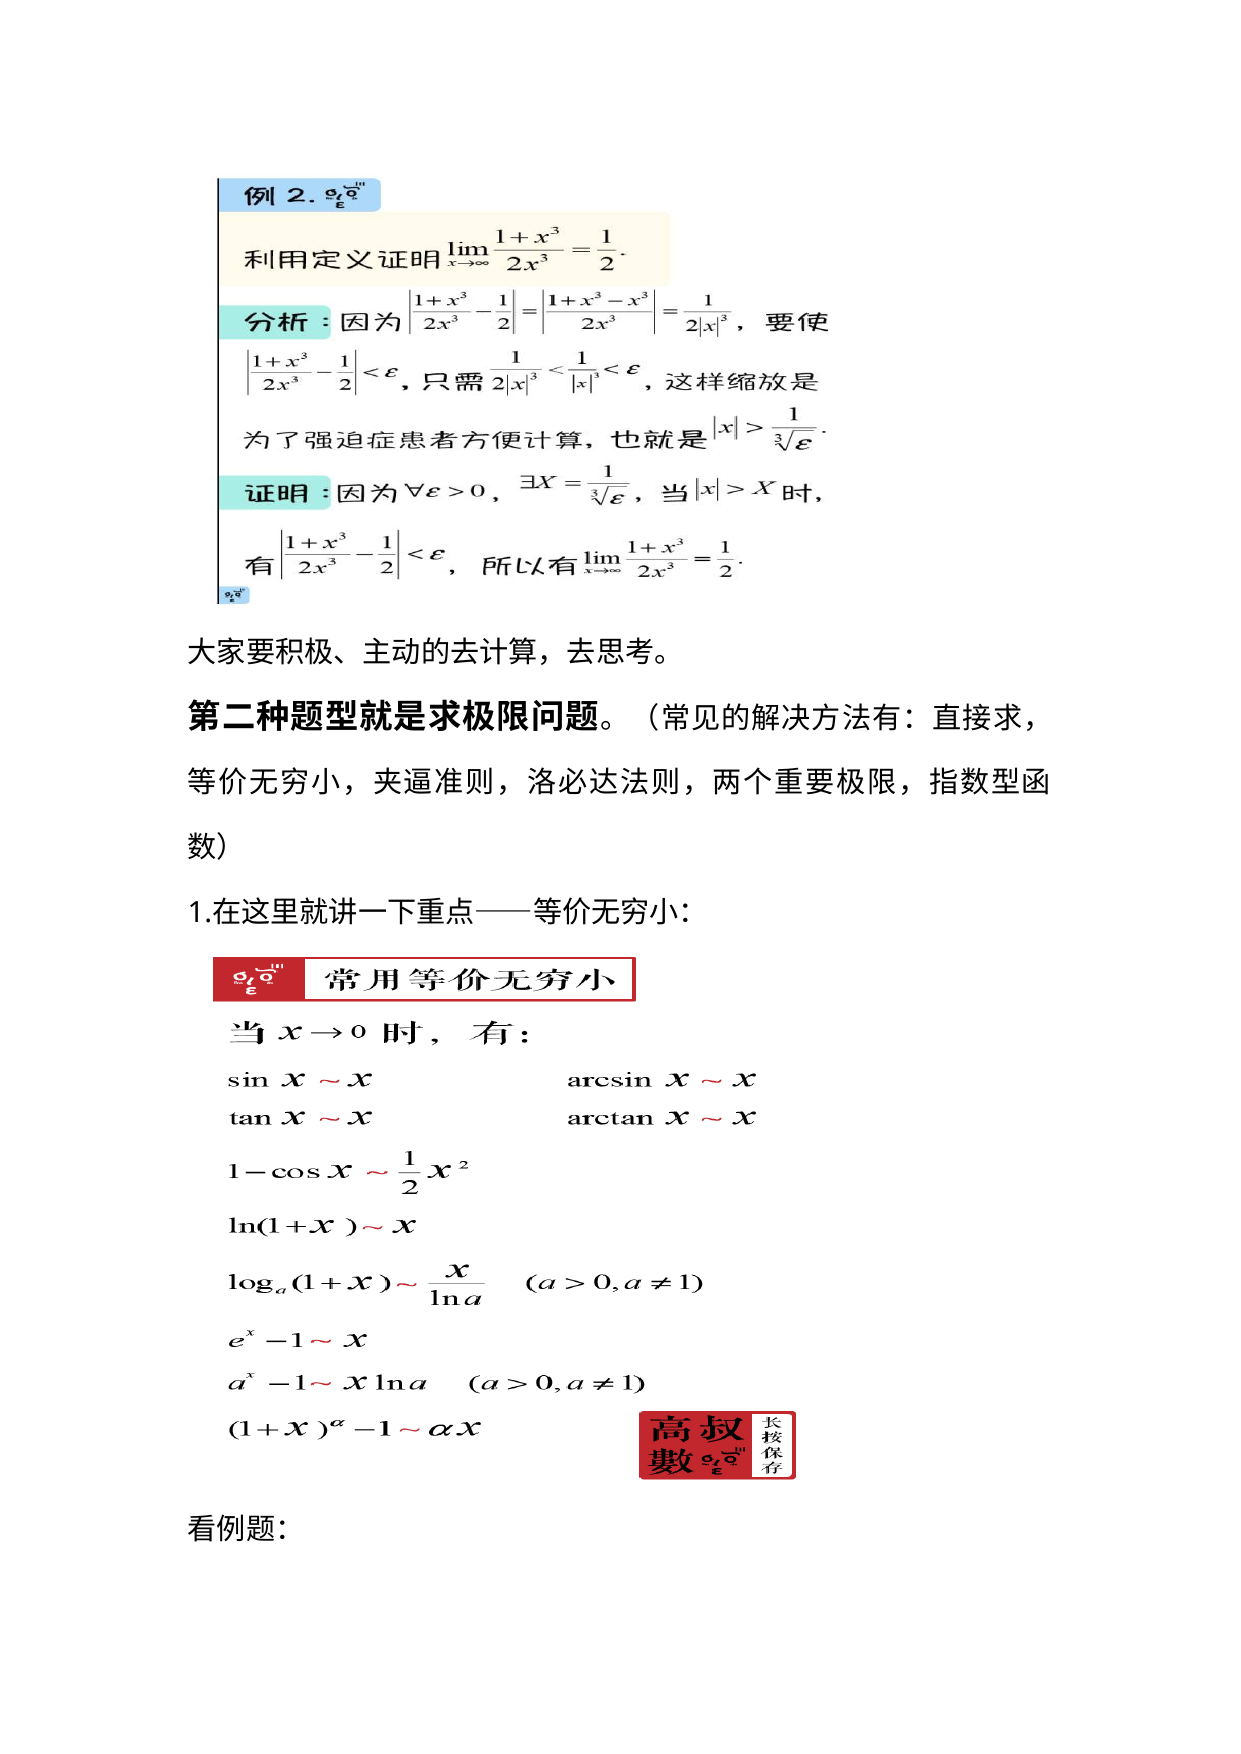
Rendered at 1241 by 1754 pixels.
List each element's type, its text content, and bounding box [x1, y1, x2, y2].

picture [187, 162, 845, 611]
text 1.在这里就讲一下重点——等价无穷小： [187, 877, 1053, 942]
text 看例题： [187, 1494, 1053, 1559]
picture [187, 942, 822, 1491]
text 第二种题型就是求极限问题。（常见的解决方法有：直接求，等价无穷小，夹逼准则，洛必达法则，两个重要极限，指数型函数） [187, 682, 1053, 877]
text 大家要积极、主动的去计算，去思考。 [187, 617, 1053, 682]
